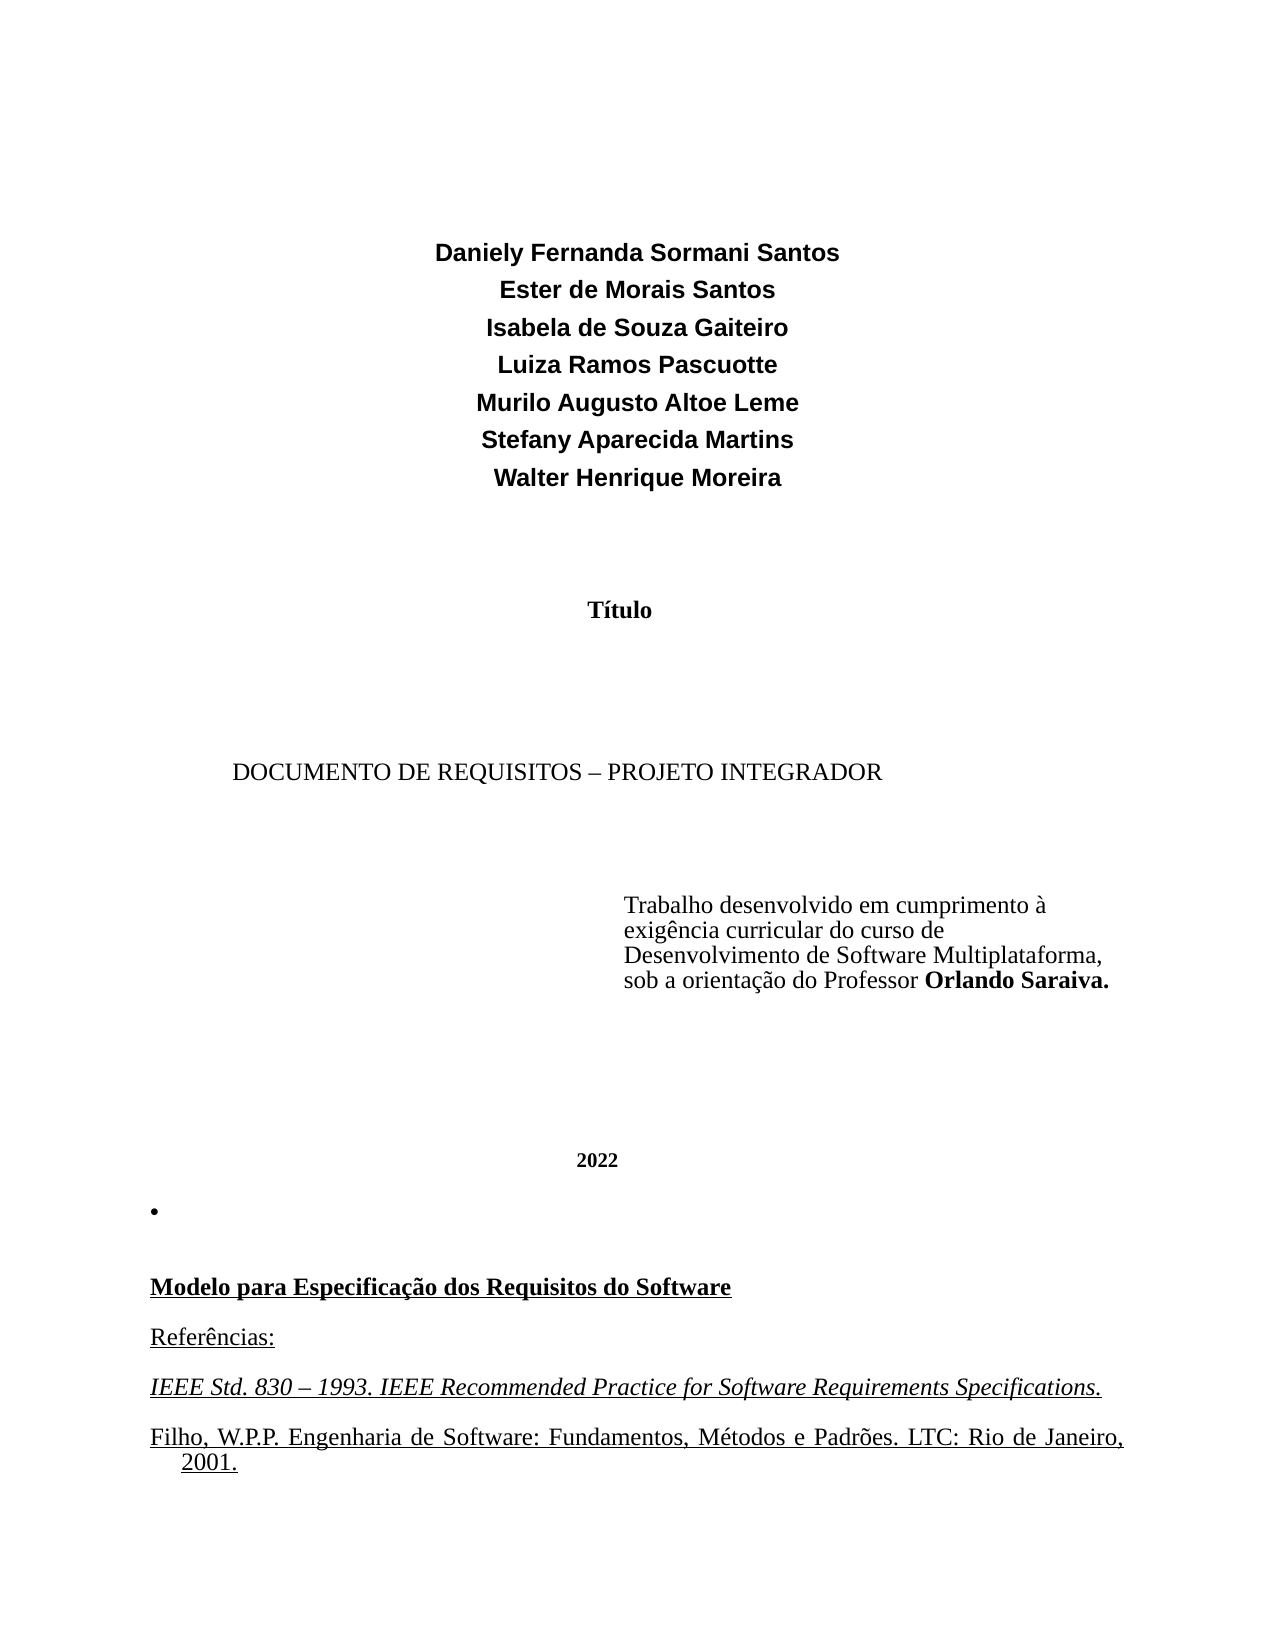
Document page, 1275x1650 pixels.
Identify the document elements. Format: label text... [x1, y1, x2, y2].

text Walter Henrique Moreira [150, 456, 1125, 493]
text Título [150, 597, 1089, 624]
text Trabalho desenvolvido em cumprimento à exigência curricular do curso de Desenvolvimento de Software Multiplataforma, sob a orientação do Professor Orlando Saraiva. [624, 893, 1125, 993]
text Isabela de Souza Gaiteiro [150, 306, 1125, 343]
text 2022 [150, 1146, 1044, 1173]
text Referências: [150, 1325, 1125, 1350]
text Daniely Fernanda Sormani Santos [150, 231, 1125, 268]
text Modelo para Especificação dos Requisitos do Software [150, 1275, 1125, 1300]
text Filho, W.P.P. Engenharia de Software: Fundamentos, Métodos e Padrões. LTC: Rio de Janeiro, 2001. [150, 1425, 1125, 1475]
text IEEE Std. 830 – 1993. IEEE Recommended Practice for Software Requirements Specifications. [150, 1375, 1125, 1400]
text Luiza Ramos Pascuotte [150, 343, 1125, 381]
text Stefany Aparecida Martins [150, 418, 1125, 456]
text DOCUMENTO DE REQUISITOS – PROJETO INTEGRADOR [150, 759, 965, 785]
text Ester de Morais Santos [150, 268, 1125, 306]
text Murilo Augusto Altoe Leme [150, 381, 1125, 418]
